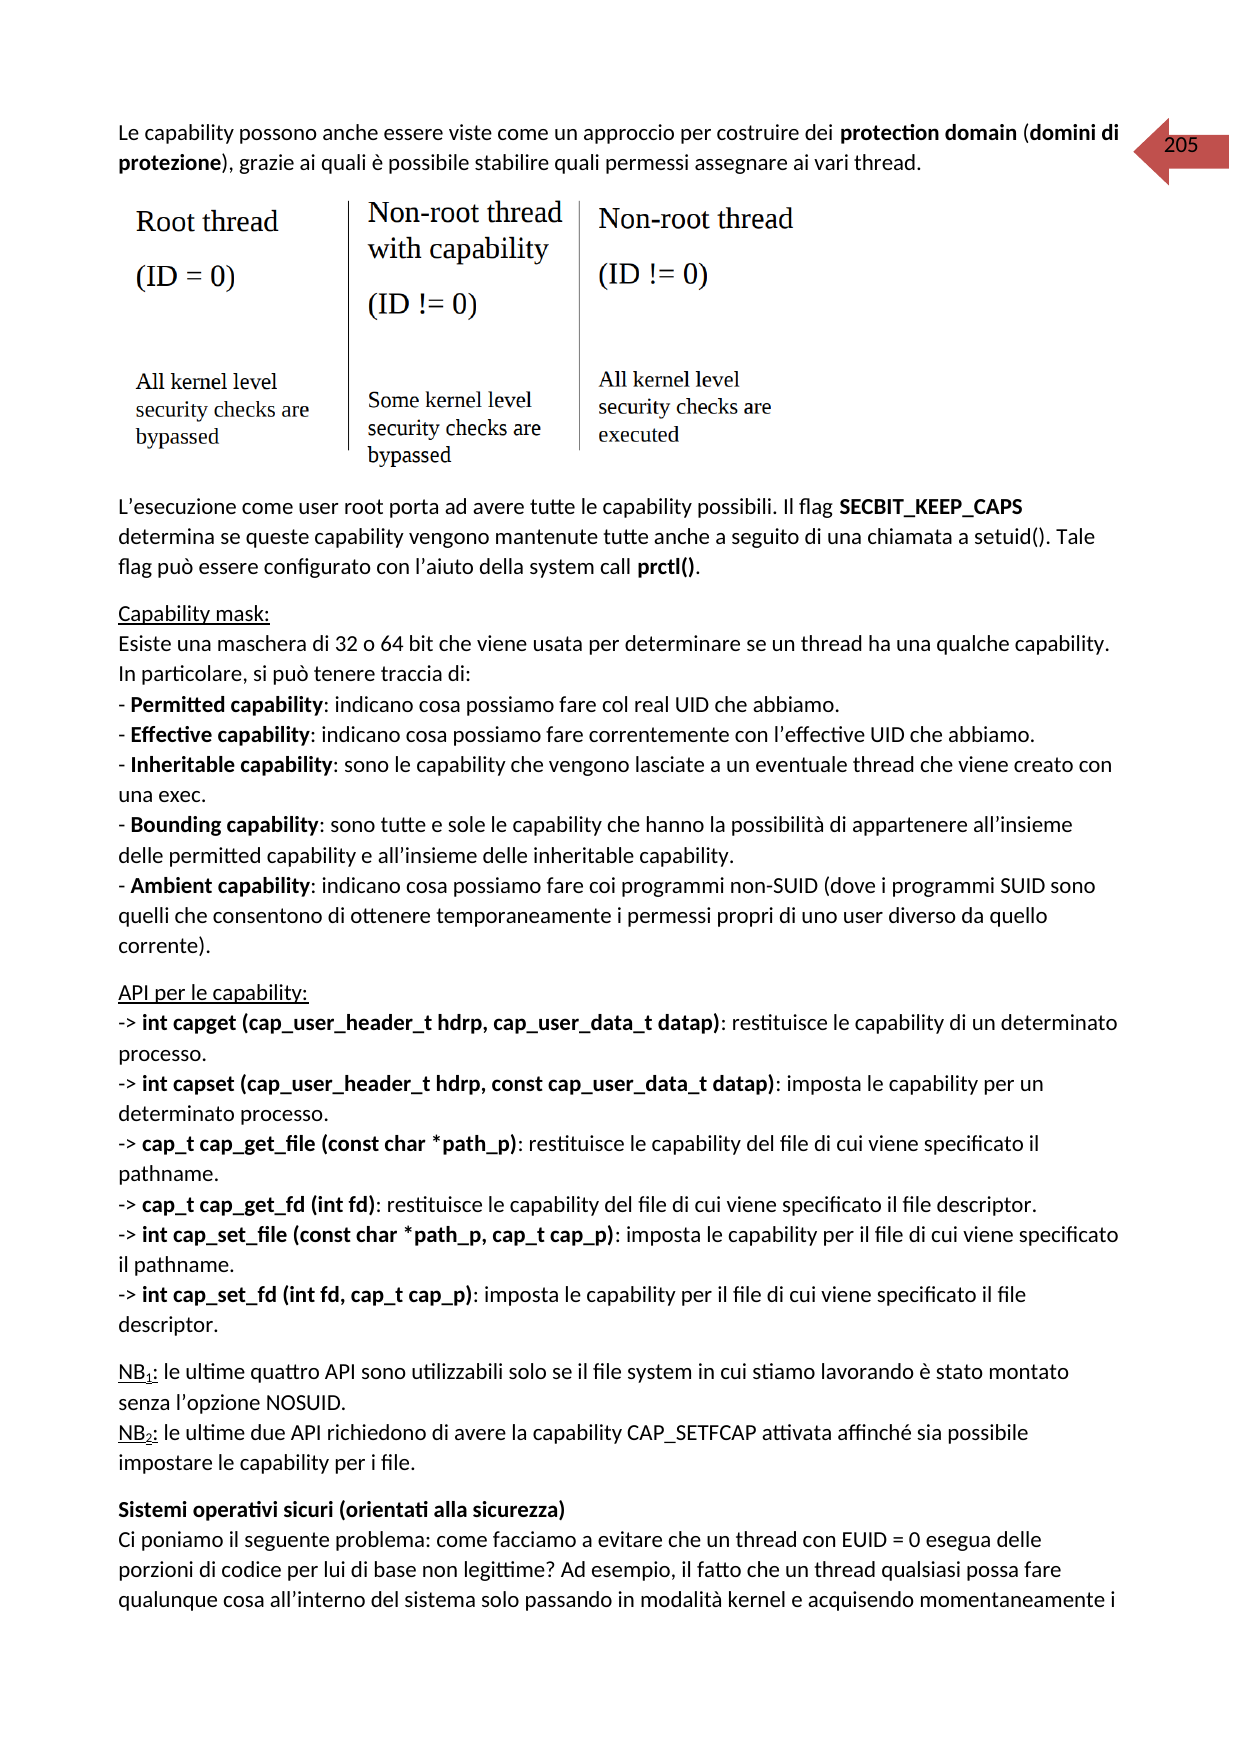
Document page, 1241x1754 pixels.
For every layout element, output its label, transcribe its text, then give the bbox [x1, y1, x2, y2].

text NB1: le ultime quattro API sono utilizzabili solo se il file system in cui stiamo lavorando è stato montato senza l’opzione NOSUID. NB2: le ultime due API richiedono di avere la capability CAP_SETFCAP attivata affinché sia possibile impostare le capability per i file. [118, 1357, 1122, 1476]
picture [118, 195, 814, 473]
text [118, 1495, 1122, 1614]
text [118, 118, 1122, 176]
text API per le capability: -> int capget (cap_user_header_t hdrp, cap_user_data_t datap): restituisce le capability di un determinato processo. -> int capset (cap_user_header_t hdrp, const cap_user_data_t datap): imposta le capability per un determinato processo. -> cap_t cap_get_file (const char *path_p): restituisce le capability del file di cui viene specificato il pathname. -> cap_t cap_get_fd (int fd): restituisce le capability del file di cui viene specificato il file descriptor. -> int cap_set_file (const char *path_p, cap_t cap_p): imposta le capability per il file di cui viene specificato il pathname. -> int cap_set_fd (int fd, cap_t cap_p): imposta le capability per il file di cui viene specificato il file descriptor. [118, 978, 1122, 1339]
text L’esecuzione come user root porta ad avere tutte le capability possibili. Il flag SECBIT_KEEP_CAPS determina se queste capability vengono mantenute tutte anche a seguito di una chiamata a setuid(). Tale flag può essere configurato con l’aiuto della system call prctl(). [118, 492, 1122, 580]
text Capability mask: Esiste una maschera di 32 o 64 bit che viene usata per determinare se un thread ha una qualche capability. In particolare, si può tenere traccia di: - Permitted capability: indicano cosa possiamo fare col real UID che abbiamo. - Effective capability: indicano cosa possiamo fare correntemente con l’effective UID che abbiamo. - Inheritable capability: sono le capability che vengono lasciate a un eventuale thread che viene creato con una exec. - Bounding capability: sono tutte e sole le capability che hanno la possibilità di appartenere all’insieme delle permitted capability e all’insieme delle inheritable capability. - Ambient capability: indicano cosa possiamo fare coi programmi non-SUID (dove i programmi SUID sono quelli che consentono di ottenere temporaneamente i permessi propri di uno user diverso da quello corrente). [118, 599, 1122, 959]
